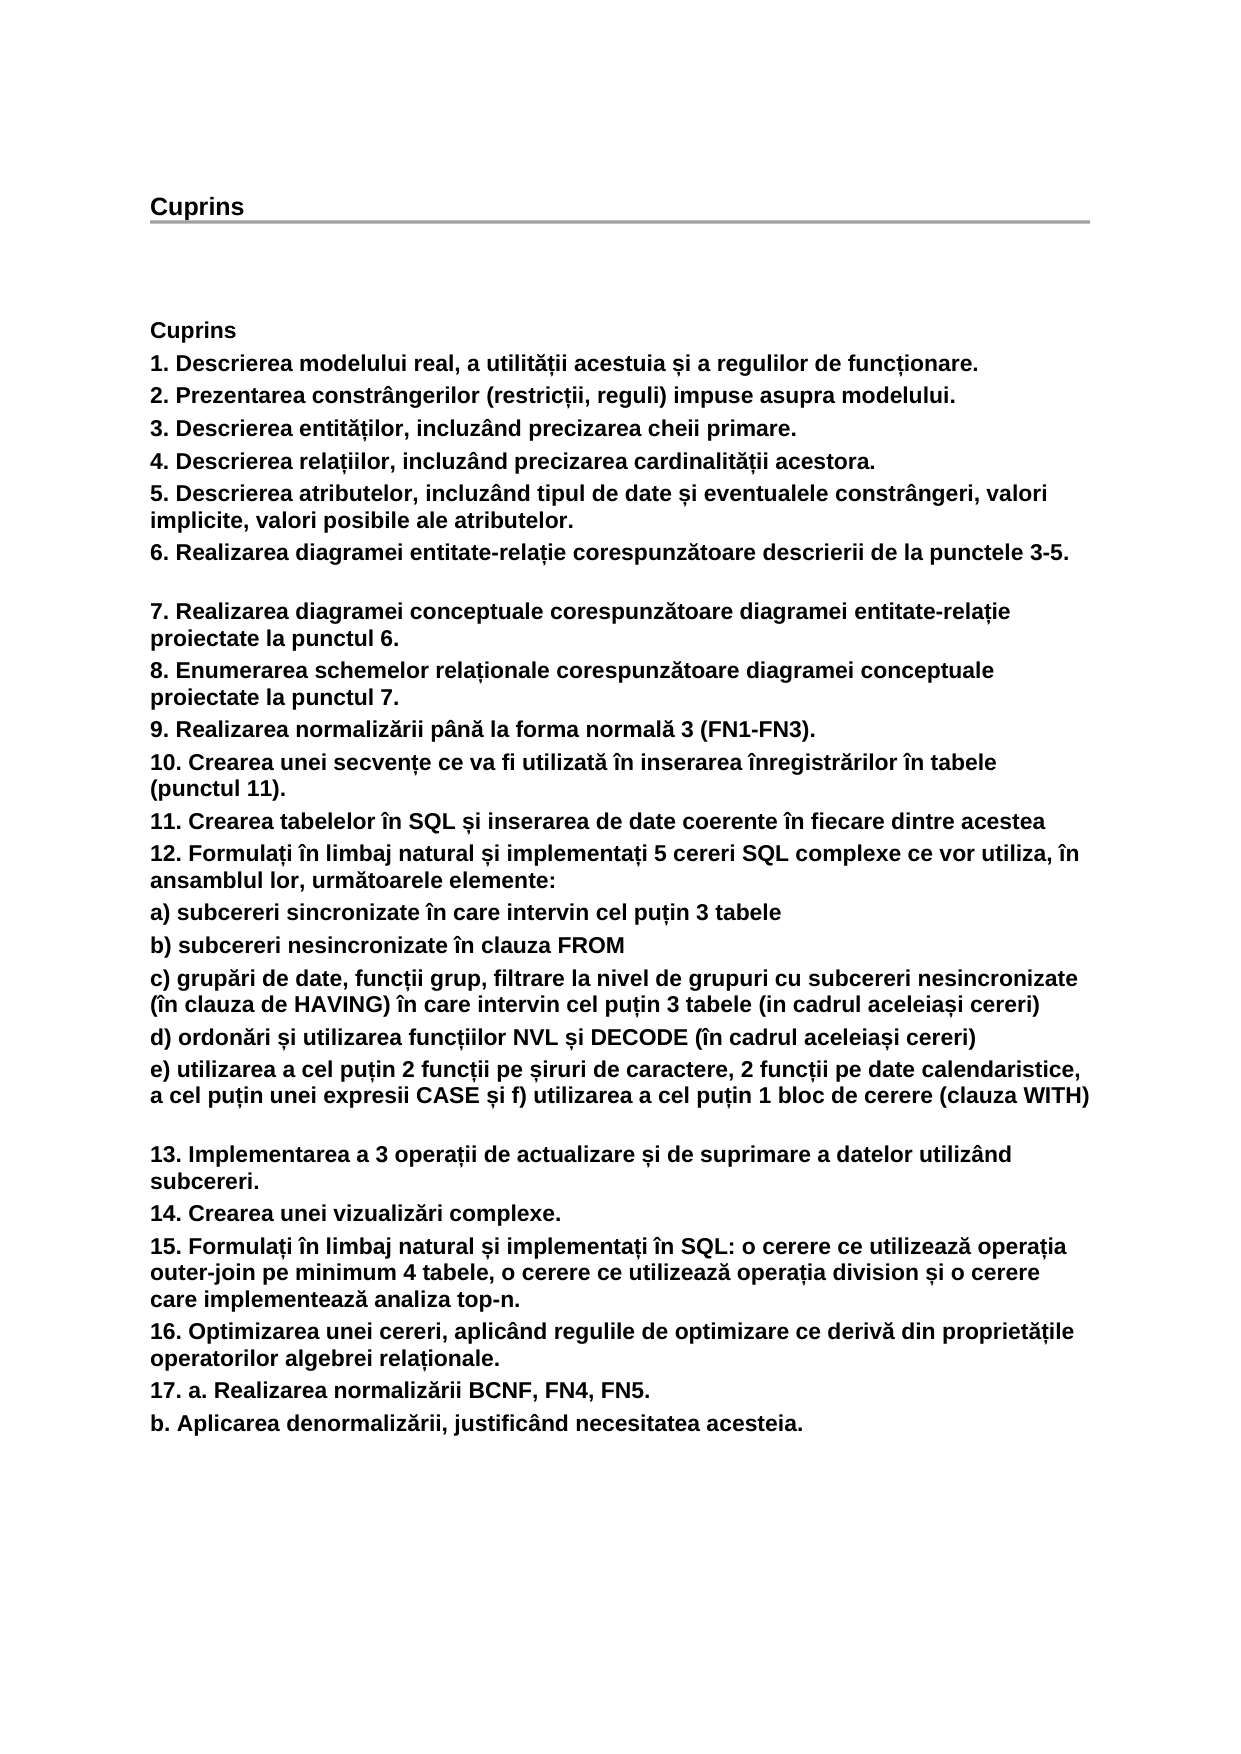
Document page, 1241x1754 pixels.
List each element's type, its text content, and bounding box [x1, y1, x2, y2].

subtitle Cuprins [150, 192, 1090, 220]
